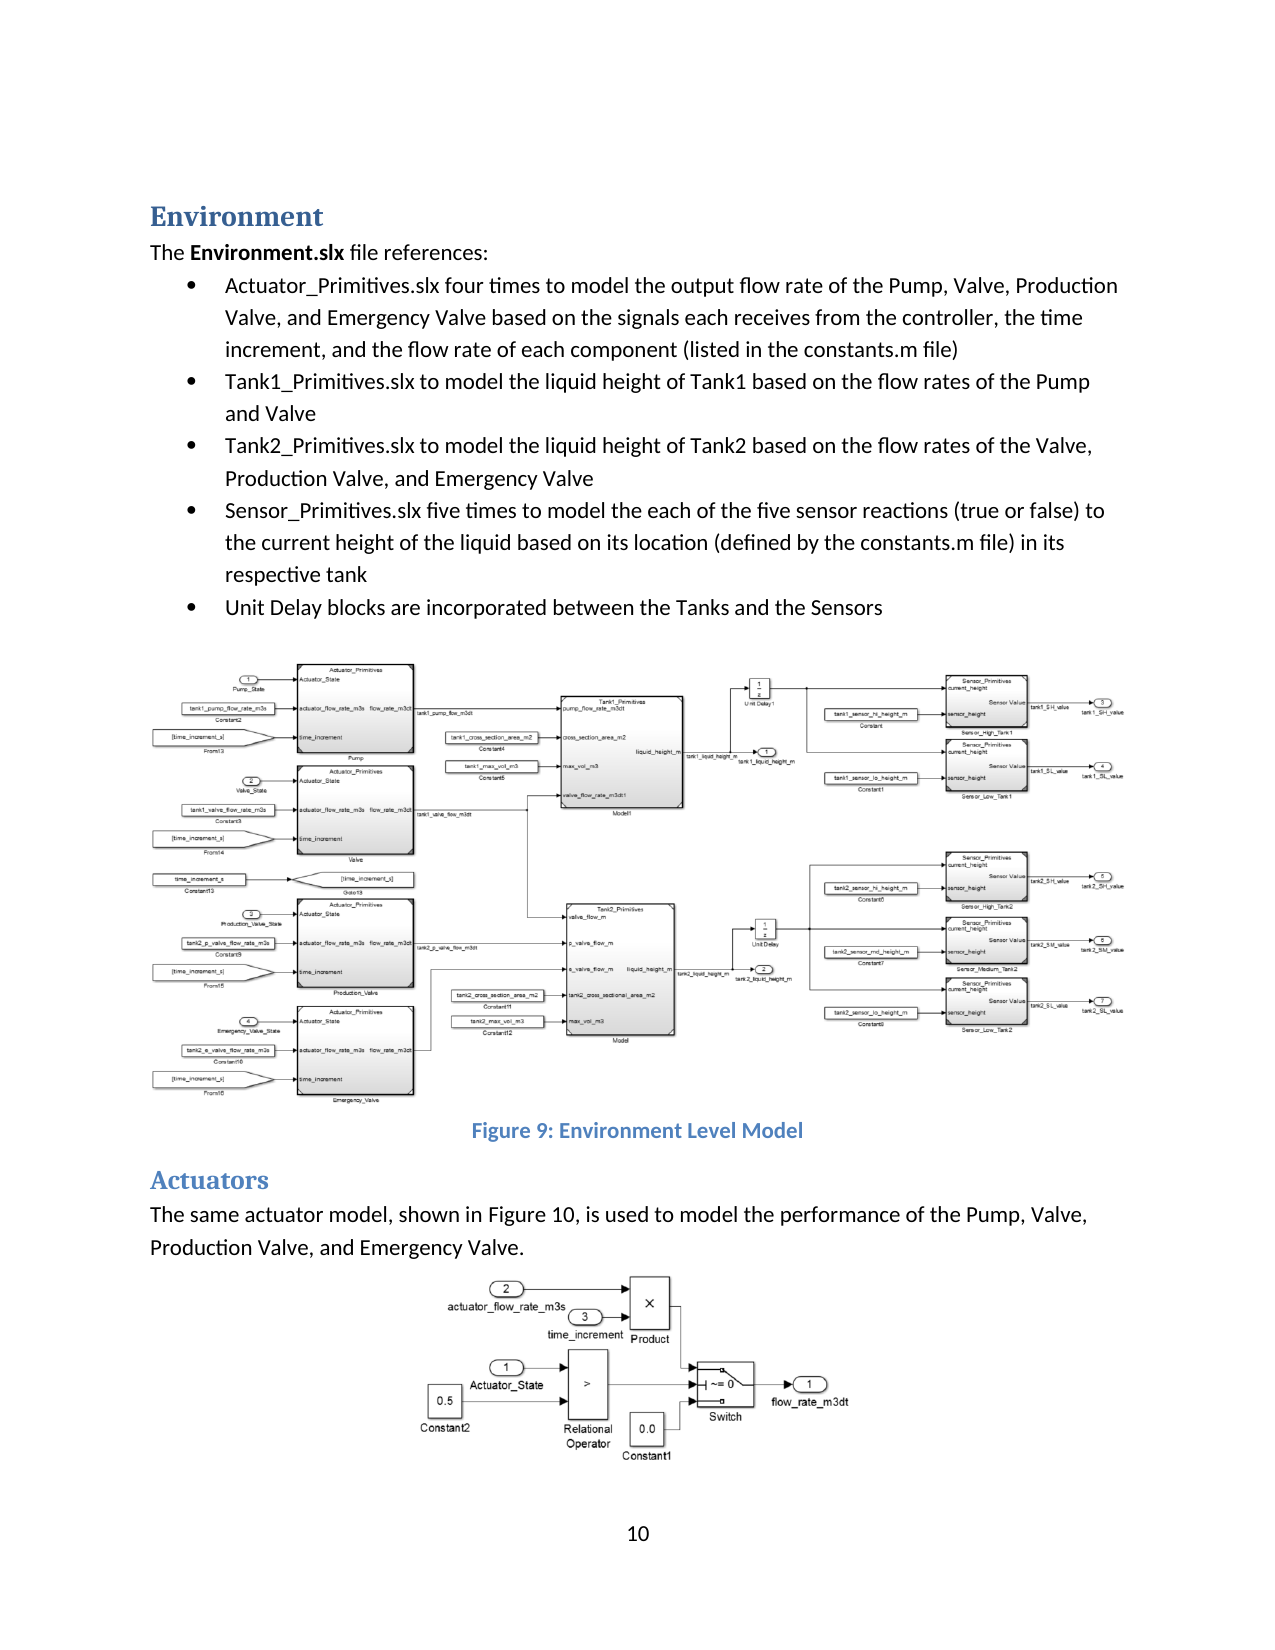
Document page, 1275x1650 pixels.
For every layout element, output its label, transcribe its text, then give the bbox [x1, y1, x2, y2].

subtitle Actuators [150, 1165, 1125, 1196]
picture [415, 1265, 860, 1474]
list Sensor_Primitives.slx five times to model the each of the five sensor reactions (true or false) to the current height of the liquid based on its location (defined by the constants.m file) in its respective tank [187, 496, 1125, 588]
text The same actuator model, shown in Figure 10, is used to model the performance of the Pump, Valve, Production Valve, and Emergency Valve. [150, 1201, 1125, 1261]
subtitle Environment [150, 200, 1125, 233]
list Tank2_Primitives.slx to model the liquid height of Tank2 based on the flow rates of the Valve, Production Valve, and Emergency Valve [187, 432, 1125, 492]
list Tank1_Primitives.slx to model the liquid height of Tank1 based on the flow rates of the Pump and Valve [187, 367, 1125, 427]
text The Environment.slx file references: [150, 238, 1125, 267]
list Actuator_Primitives.slx four times to model the output flow rate of the Pump, Valve, Production Valve, and Emergency Valve based on the signals each receives from the controller, the time increment, and the flow rate of each component (listed in the constants.m file) [187, 271, 1125, 363]
picture [150, 657, 1137, 1112]
list Unit Delay blocks are incorporated between the Tanks and the Sensors [187, 593, 1125, 621]
